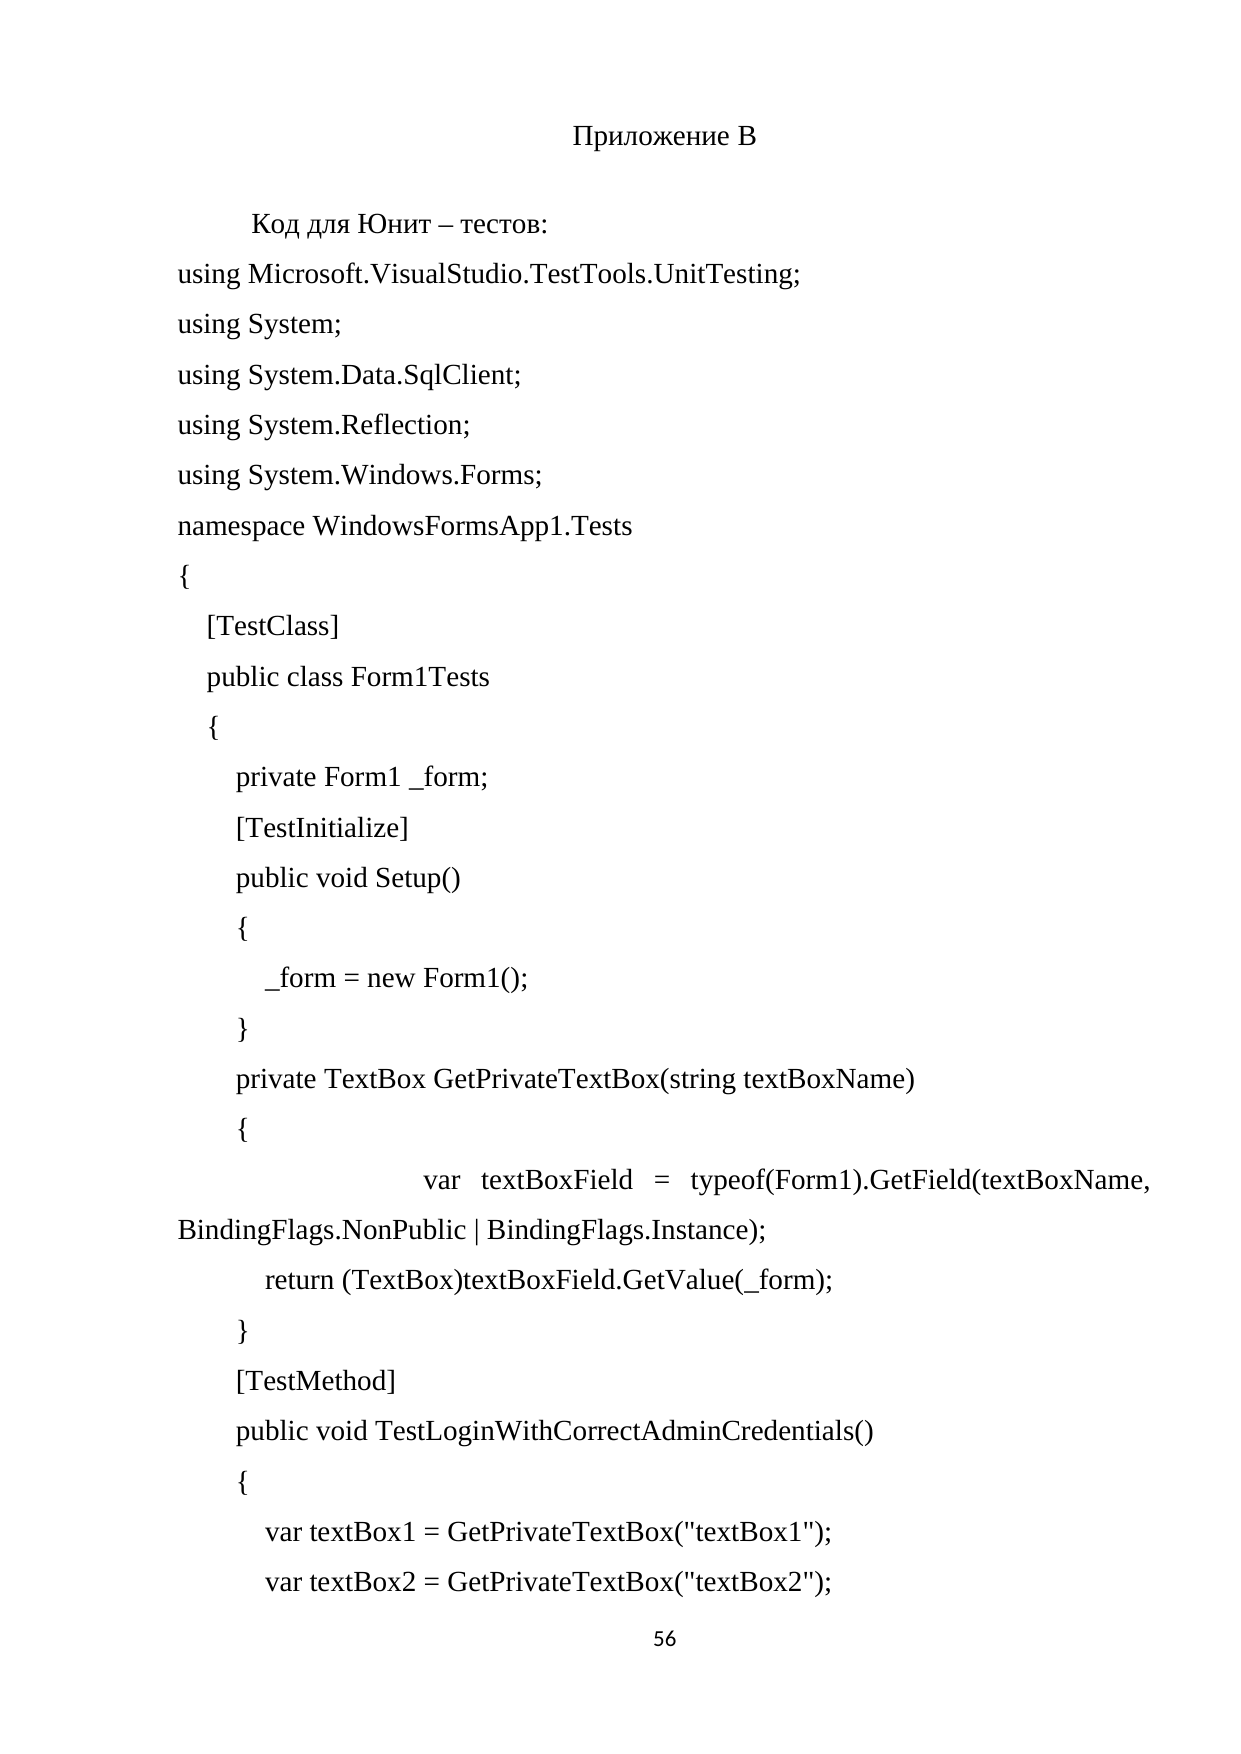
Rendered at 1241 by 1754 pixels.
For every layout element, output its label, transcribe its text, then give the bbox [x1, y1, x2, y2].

text namespace WindowsFormsApp1.Tests [177, 508, 1152, 541]
text public void TestLoginWithCorrectAdminCredentials() [177, 1413, 1152, 1447]
subtitle Приложение В [177, 118, 1152, 152]
text var textBoxField = typeof(Form1).GetField(textBoxName, BindingFlags.NonPublic | BindingFlags.Instance); [177, 1162, 1152, 1246]
text { [177, 910, 1152, 944]
text { [177, 1464, 1152, 1497]
text using System.Data.SqlClient; [177, 357, 1152, 390]
text } [177, 1011, 1152, 1044]
text [TestClass] [177, 608, 1152, 642]
text { [177, 558, 1152, 592]
text private TextBox GetPrivateTextBox(string textBoxName) [177, 1061, 1152, 1095]
text Код для Юнит – тестов: [177, 206, 1152, 239]
text var textBox1 = GetPrivateTextBox("textBox1"); [177, 1514, 1152, 1548]
text using System.Reflection; [177, 407, 1152, 441]
text [TestInitialize] [177, 810, 1152, 843]
text { [177, 1112, 1152, 1145]
text } [177, 1313, 1152, 1346]
text _form = new Form1(); [177, 961, 1152, 994]
text using System.Windows.Forms; [177, 457, 1152, 491]
text return (TextBox)textBoxField.GetValue(_form); [177, 1262, 1152, 1296]
text { [177, 709, 1152, 743]
text var textBox2 = GetPrivateTextBox("textBox2"); [177, 1564, 1152, 1598]
text using Microsoft.VisualStudio.TestTools.UnitTesting; [177, 256, 1152, 290]
text private Form1 _form; [177, 759, 1152, 793]
text using System; [177, 307, 1152, 340]
text [TestMethod] [177, 1363, 1152, 1397]
text public void Setup() [177, 860, 1152, 893]
text public class Form1Tests [177, 659, 1152, 692]
